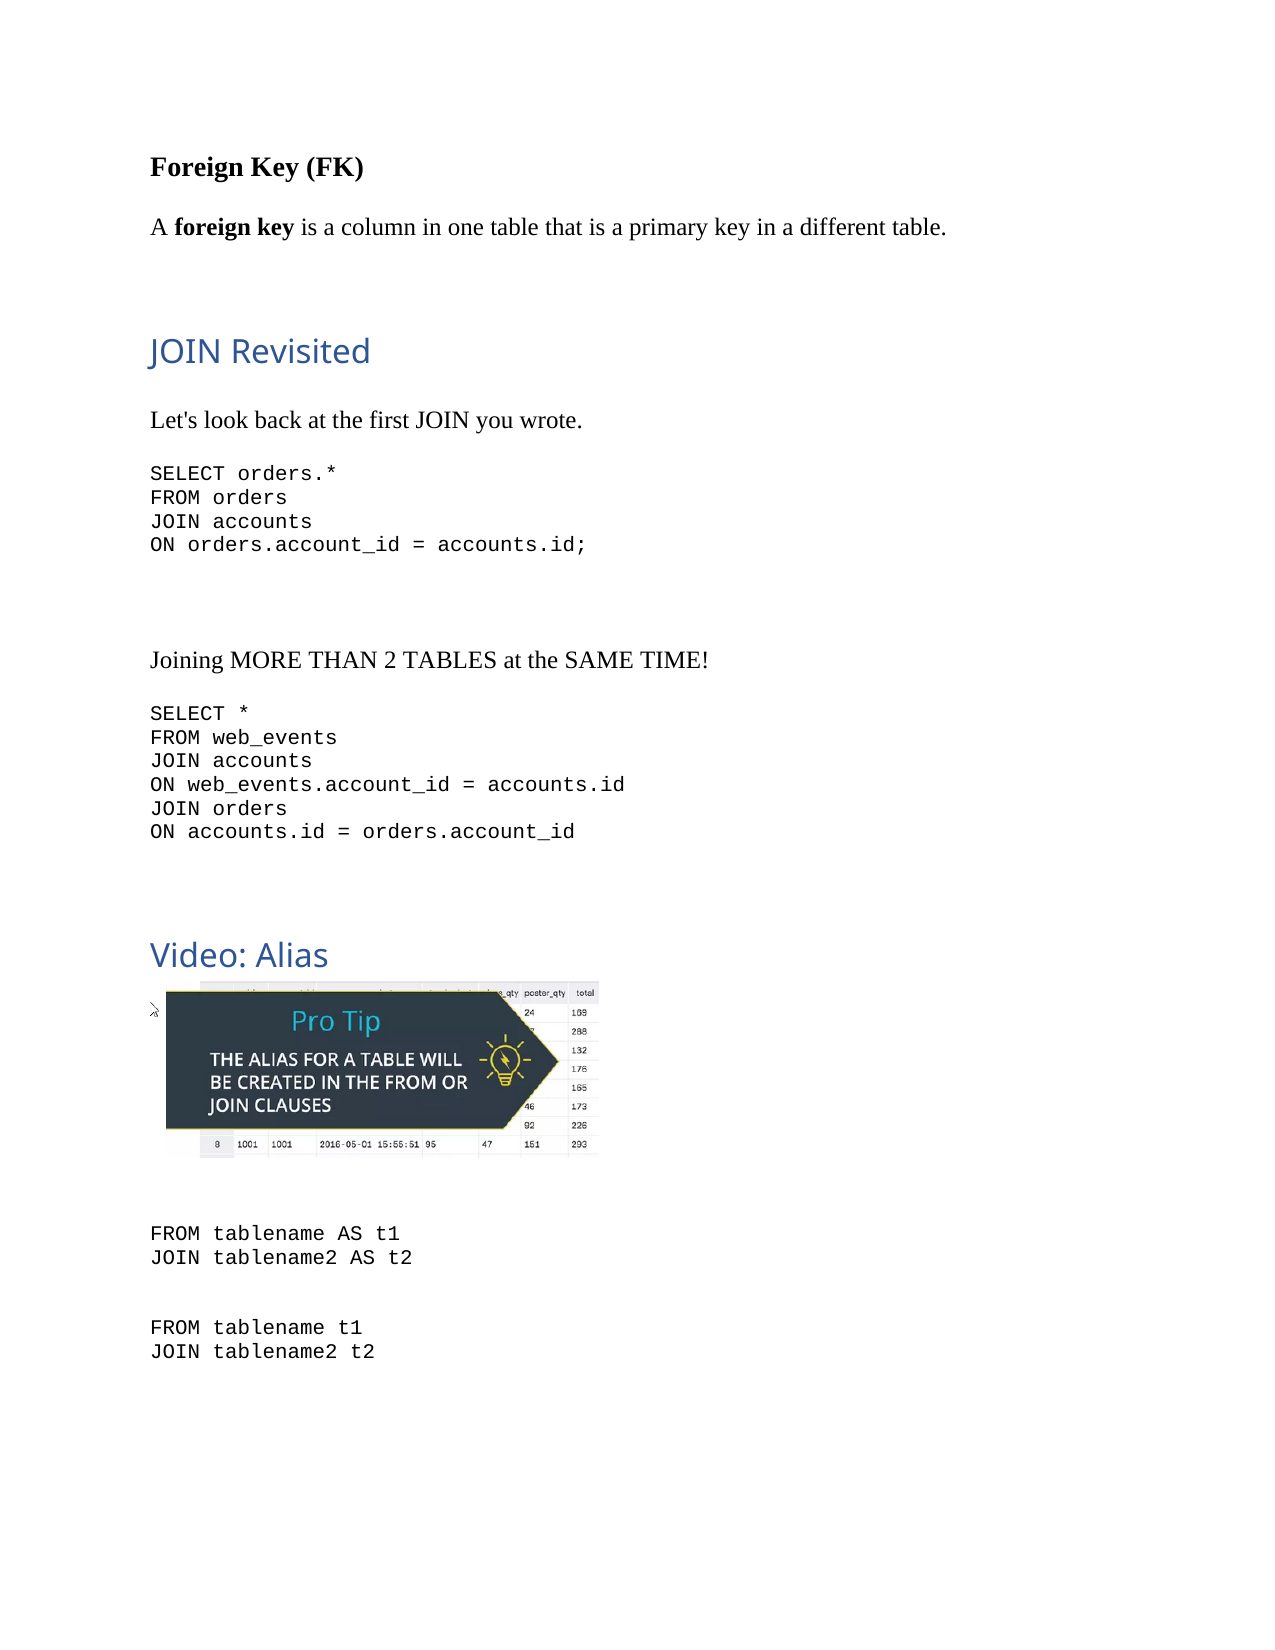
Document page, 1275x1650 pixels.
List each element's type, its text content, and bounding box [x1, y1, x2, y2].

text SELECT * [150, 703, 1125, 727]
text FROM orders [150, 487, 1125, 511]
subtitle Foreign Key (FK) [150, 150, 1125, 182]
subtitle JOIN Revisited [150, 327, 1125, 373]
text JOIN tablename2 t2 [150, 1341, 1125, 1365]
text ON orders.account_id = accounts.id; [150, 534, 1125, 558]
text Joining MORE THAN 2 TABLES at the SAME TIME! [150, 645, 1125, 674]
text JOIN orders [150, 798, 1125, 821]
text ON accounts.id = orders.account_id [150, 821, 1125, 845]
picture [150, 981, 599, 1158]
text ON web_events.account_id = accounts.id [150, 774, 1125, 798]
text FROM tablename t1 [150, 1317, 1125, 1341]
text SELECT orders.* [150, 463, 1125, 487]
text FROM tablename AS t1 [150, 1223, 1125, 1247]
text JOIN accounts [150, 750, 1125, 774]
text JOIN tablename2 AS t2 [150, 1247, 1125, 1271]
text JOIN accounts [150, 511, 1125, 534]
text A foreign key is a column in one table that is a primary key in a different table. [150, 212, 1125, 240]
text FROM web_events [150, 727, 1125, 750]
text Let's look back at the first JOIN you wrote. [150, 406, 1125, 434]
subtitle Video: Alias [150, 932, 1125, 977]
